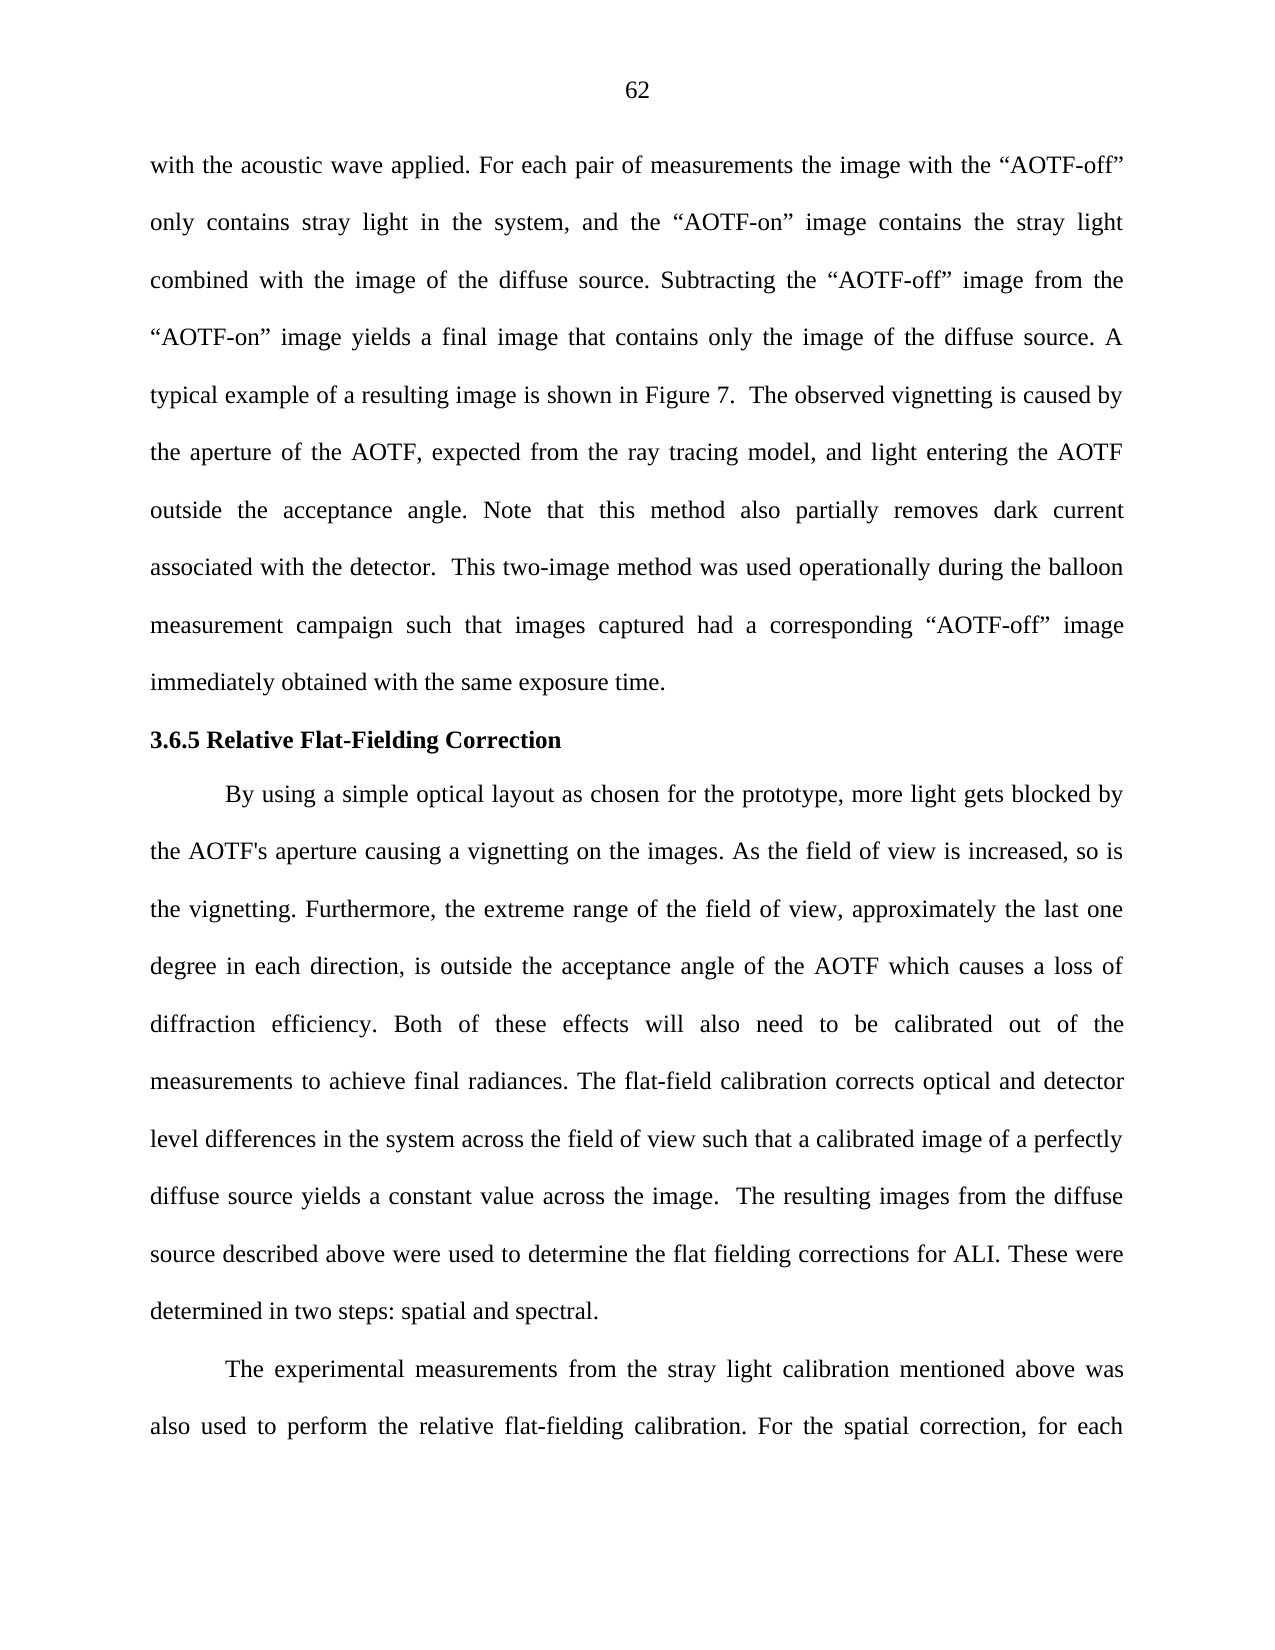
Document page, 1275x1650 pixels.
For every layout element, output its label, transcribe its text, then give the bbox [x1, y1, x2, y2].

subtitle 3.6.5 Relative Flat-Fielding Correction [150, 725, 1125, 754]
text By using a simple optical layout as chosen for the prototype, more light gets blocked by the AOTF's aperture causing a vignetting on the images. As the field of view is increased, so is the vignetting. Furthermore, the extreme range of the field of view, approximately the last one degree in each direction, is outside the acceptance angle of the AOTF which causes a loss of diffraction efficiency. Both of these effects will also need to be calibrated out of the measurements to achieve final radiances. The flat-field calibration corrects optical and detector level differences in the system across the field of view such that a calibrated image of a perfectly diffuse source yields a constant value across the image. The resulting images from the diffuse source described above were used to determine the flat fielding corrections for ALI. These were determined in two steps: spatial and spectral. [150, 779, 1125, 1325]
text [150, 150, 1125, 696]
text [150, 1354, 1125, 1440]
